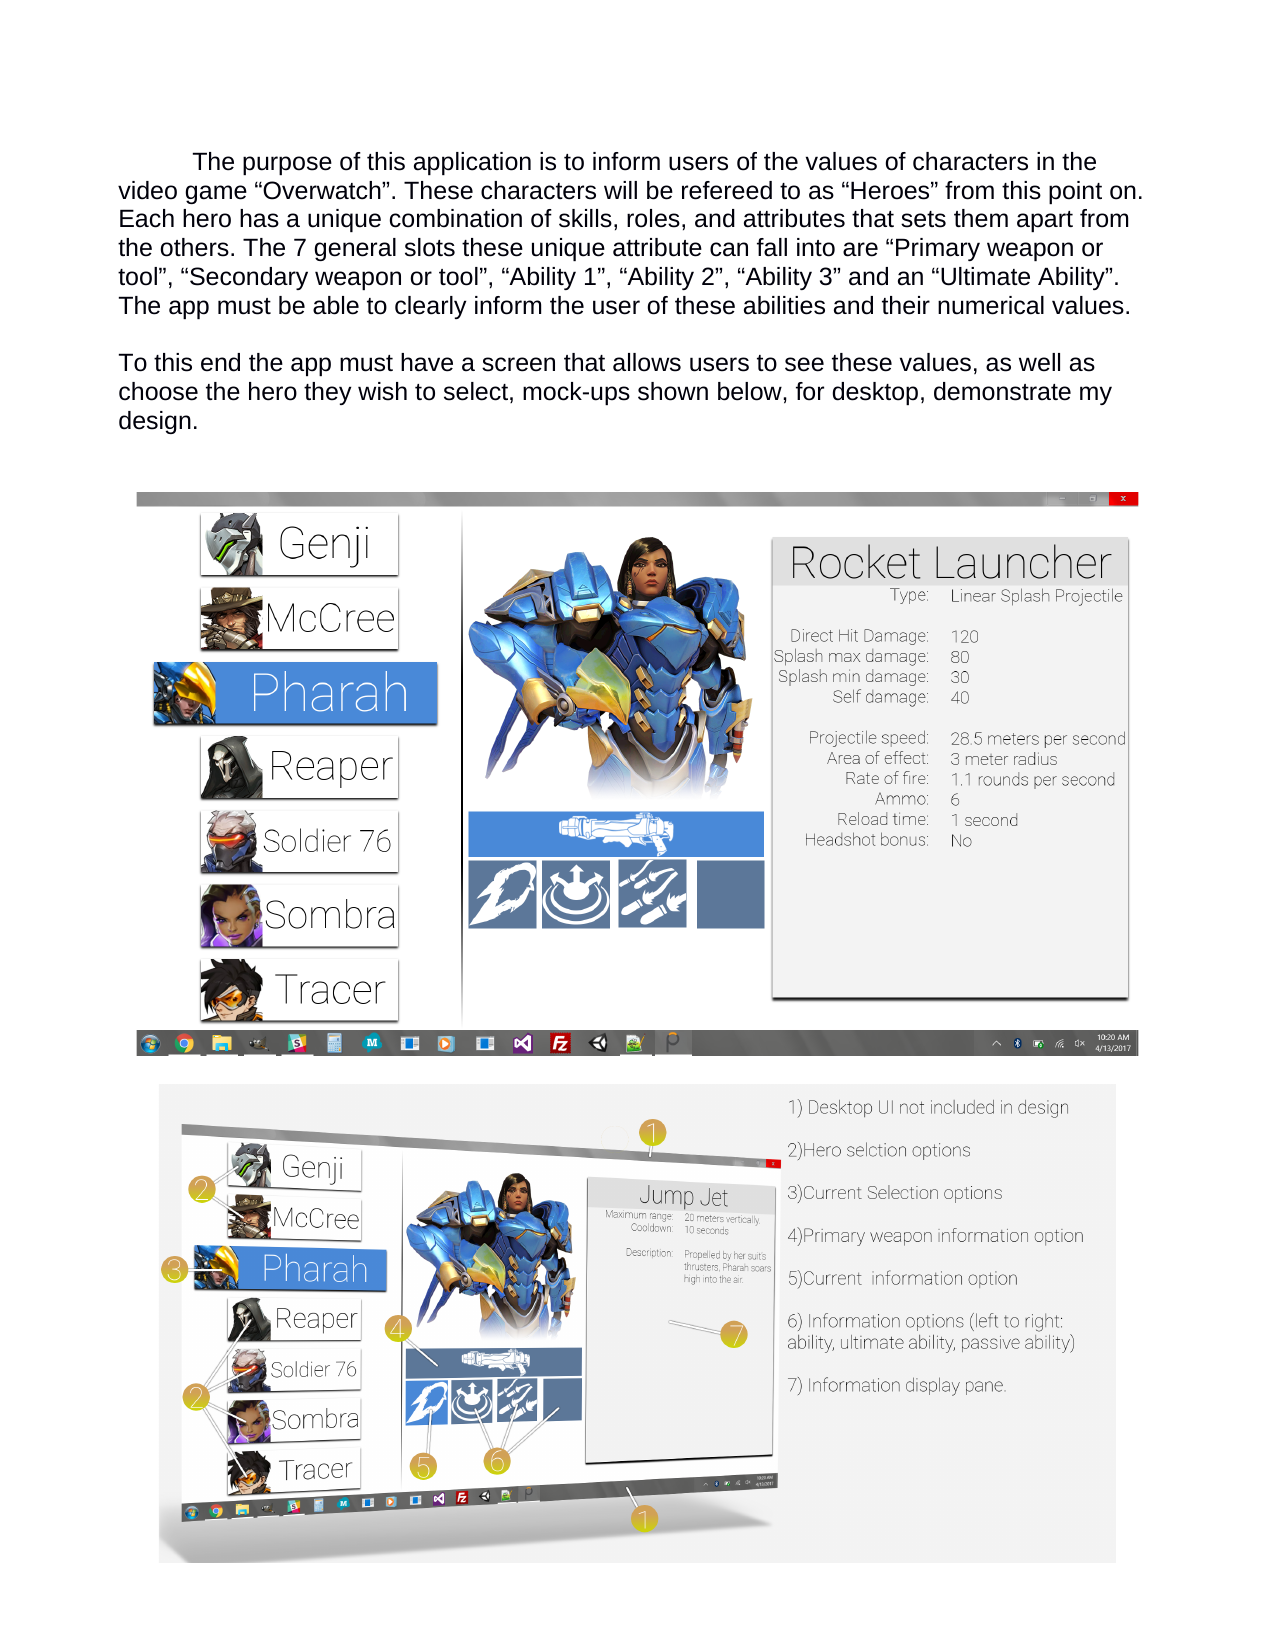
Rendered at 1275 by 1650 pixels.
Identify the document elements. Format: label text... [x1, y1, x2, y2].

text The purpose of this application is to inform users of the values of characters in the video game “Overwatch”. These characters will be refereed to as “Heroes” from this point on. Each hero has a unique combination of skills, roles, and attributes that sets them apart from the others. The 7 general slots these unique attribute can fall into are “Primary weapon or tool”, “Secondary weapon or tool”, “Ability 1”, “Ability 2”, “Ability 3” and an “Ultimate Ability”. The app must be able to clearly inform the user of these abilities and their numerical values. To this end the app must have a screen that allows users to see these values, as well as choose the hero they wish to select, mock-ups shown below, for desktop, demonstrate my design. [118, 147, 1157, 434]
picture [136, 492, 1139, 1056]
picture [158, 1084, 1117, 1563]
